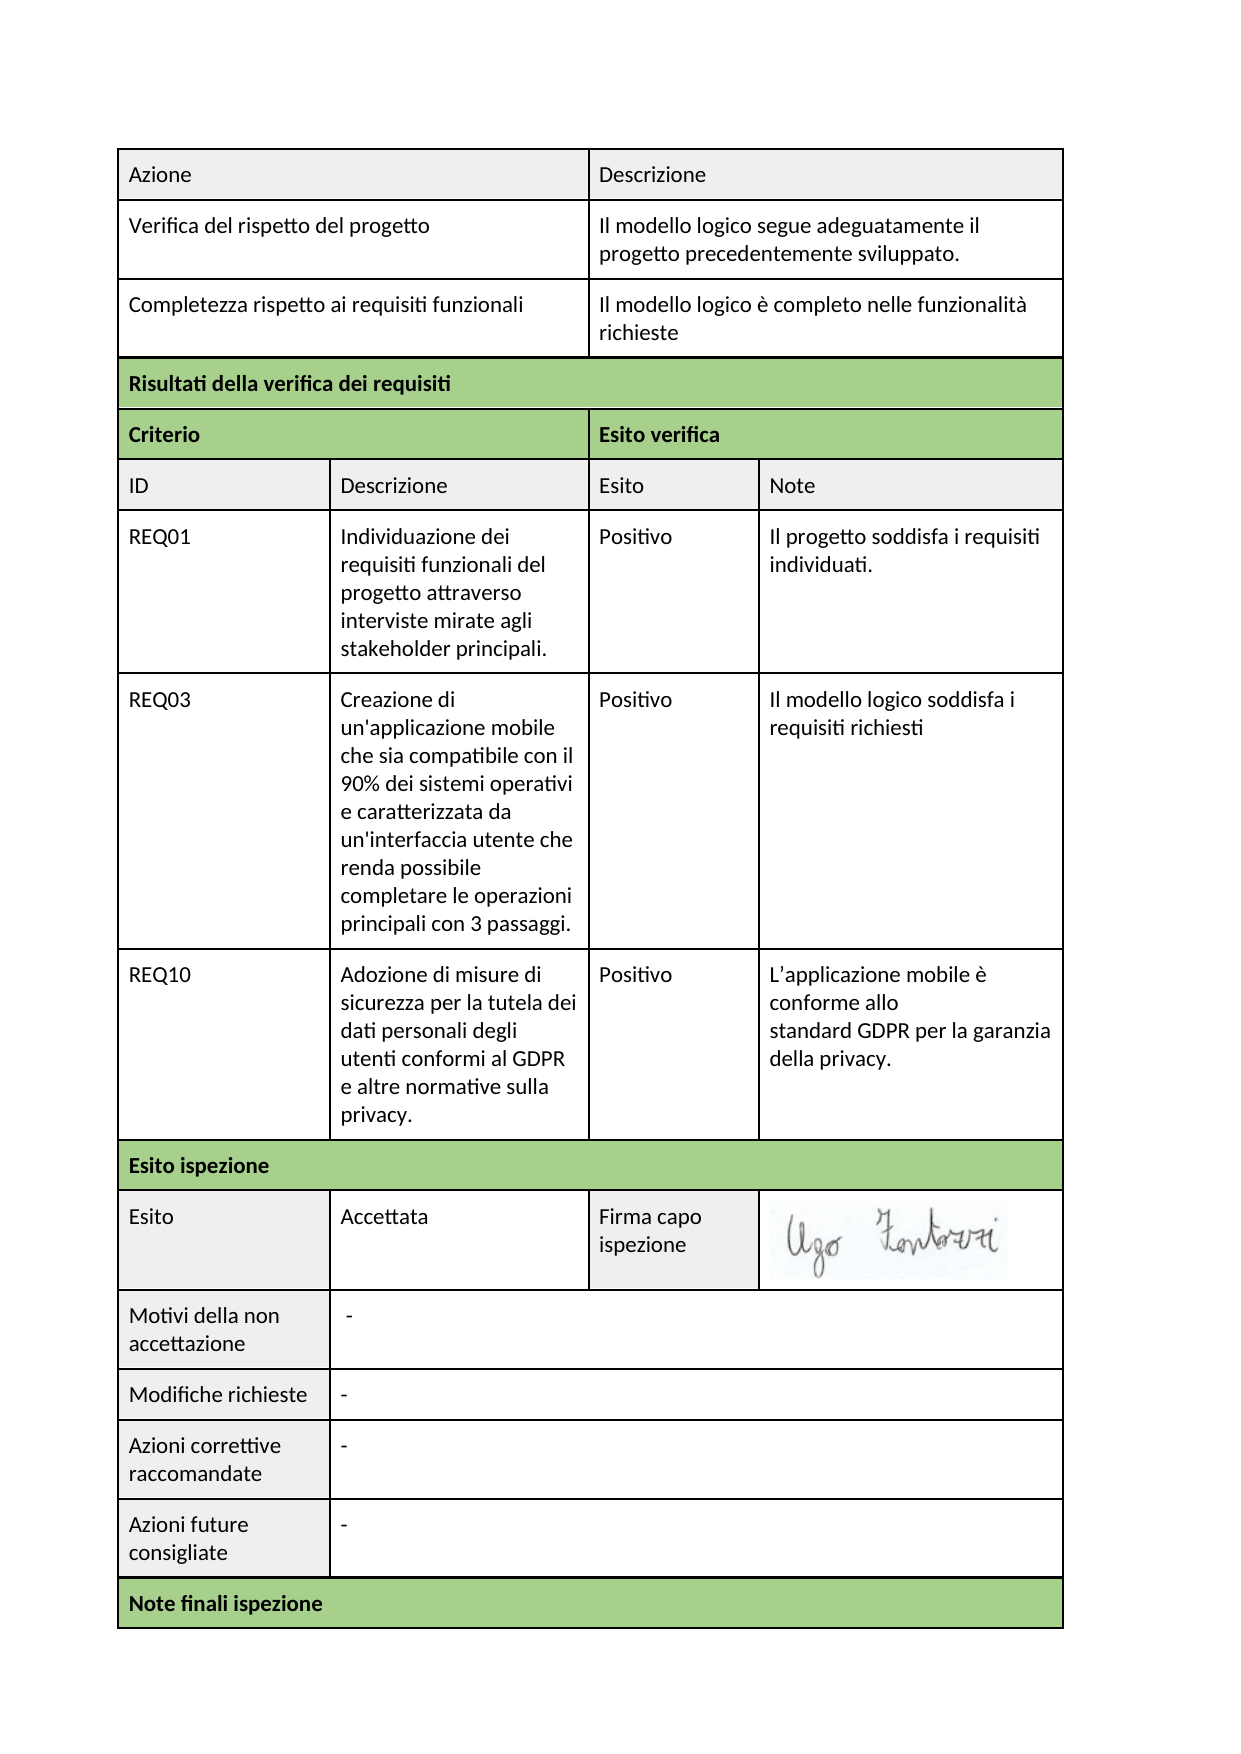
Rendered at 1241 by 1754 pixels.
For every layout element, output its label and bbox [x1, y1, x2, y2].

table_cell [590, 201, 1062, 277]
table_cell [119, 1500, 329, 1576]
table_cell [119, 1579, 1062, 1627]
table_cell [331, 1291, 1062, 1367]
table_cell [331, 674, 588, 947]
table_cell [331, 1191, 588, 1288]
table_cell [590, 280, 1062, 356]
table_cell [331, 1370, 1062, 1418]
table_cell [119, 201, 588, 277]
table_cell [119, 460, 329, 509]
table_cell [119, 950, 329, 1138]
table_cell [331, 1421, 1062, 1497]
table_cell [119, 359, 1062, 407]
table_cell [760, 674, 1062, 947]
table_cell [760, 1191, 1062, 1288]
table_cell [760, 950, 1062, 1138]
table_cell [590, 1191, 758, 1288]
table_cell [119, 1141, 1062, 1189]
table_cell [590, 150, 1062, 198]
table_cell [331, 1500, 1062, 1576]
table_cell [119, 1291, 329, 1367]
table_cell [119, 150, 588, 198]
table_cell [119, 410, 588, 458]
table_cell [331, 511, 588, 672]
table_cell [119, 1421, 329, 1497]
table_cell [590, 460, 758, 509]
picture [769, 1201, 1010, 1279]
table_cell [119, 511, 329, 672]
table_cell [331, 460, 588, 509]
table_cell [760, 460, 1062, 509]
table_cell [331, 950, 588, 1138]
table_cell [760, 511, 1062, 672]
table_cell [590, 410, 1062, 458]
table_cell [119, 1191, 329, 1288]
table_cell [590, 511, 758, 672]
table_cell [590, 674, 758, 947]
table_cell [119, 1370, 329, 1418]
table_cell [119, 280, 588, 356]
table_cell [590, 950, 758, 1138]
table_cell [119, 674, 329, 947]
